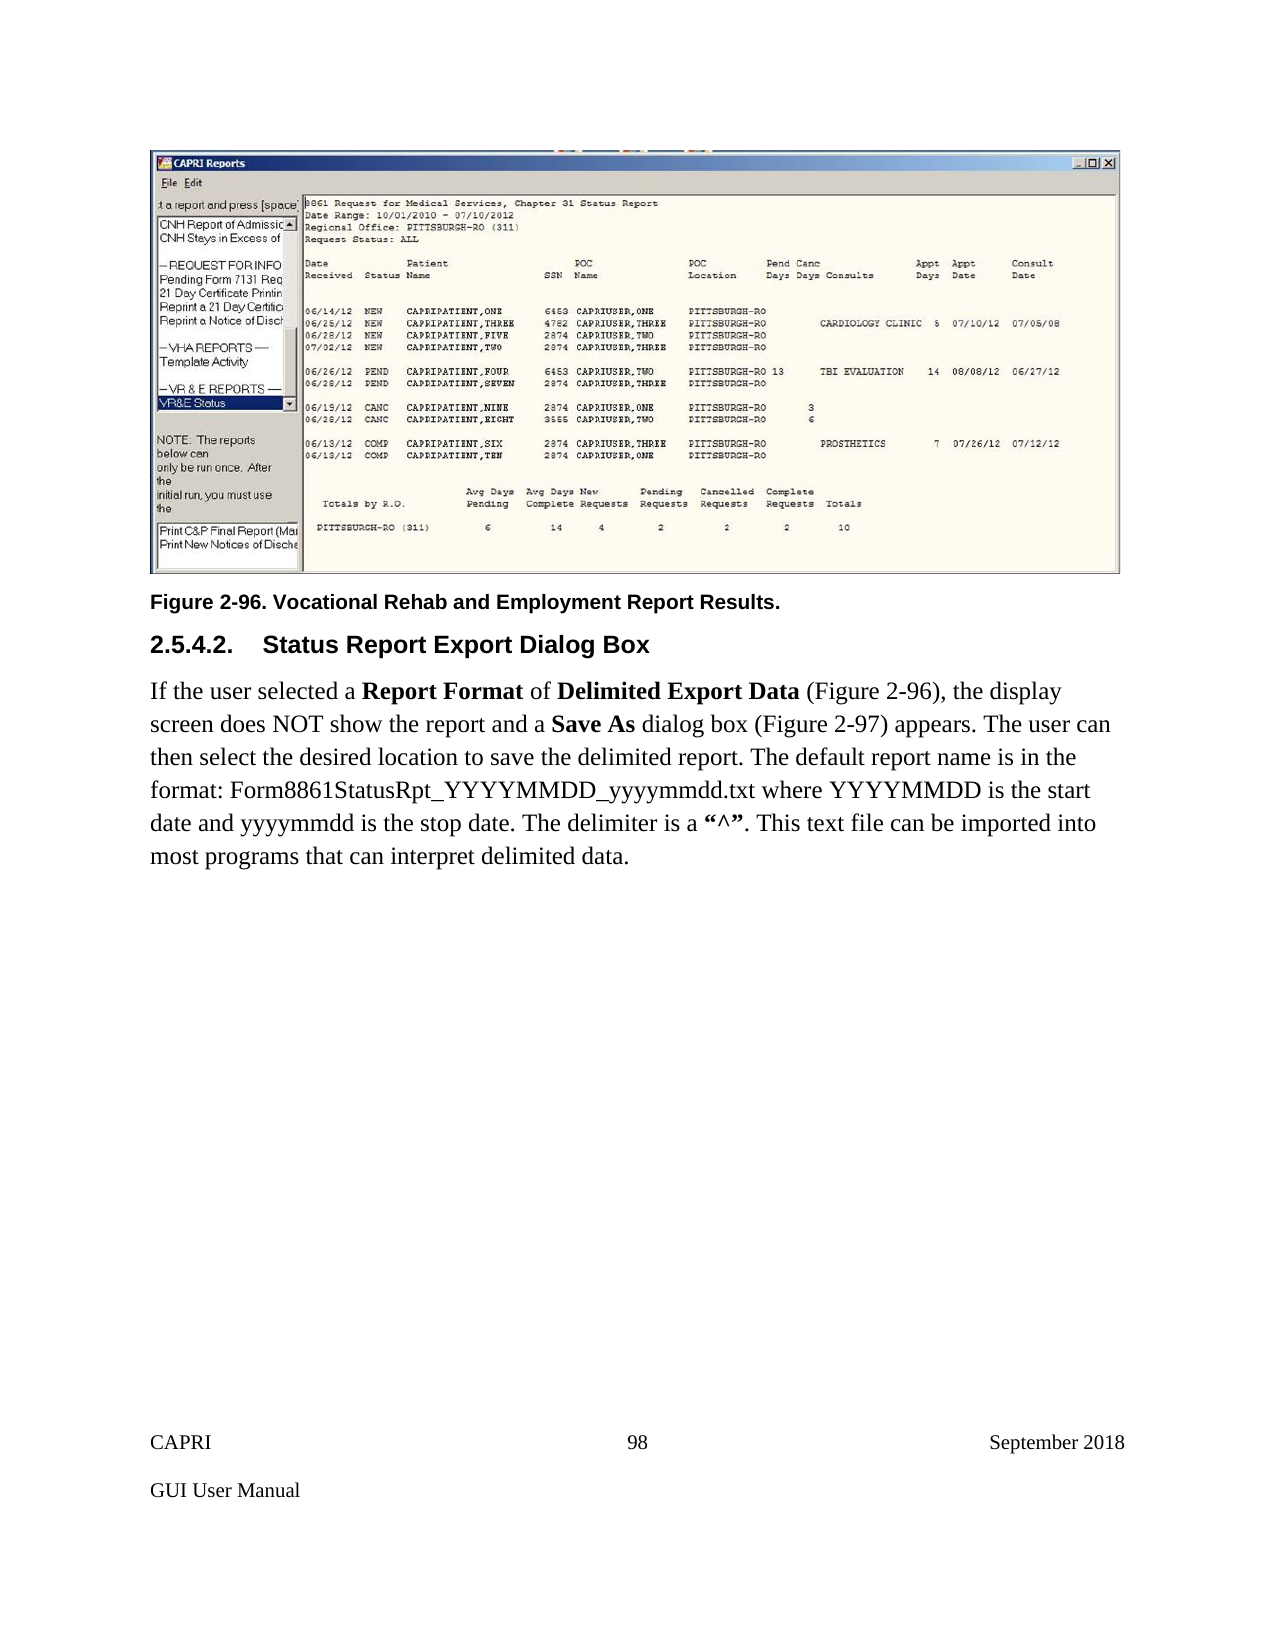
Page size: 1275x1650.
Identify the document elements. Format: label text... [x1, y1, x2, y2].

subtitle Status Report Export Dialog Box [150, 630, 1125, 659]
text If the user selected a Report Format of Delimited Export Data (Figure 2-81), the display screen does NOT show the report and a Save As dialog box (Figure 2-82) appears. The user can then select the desired location to save the delimited report. The default report name is in the format: Form8861StatusRpt_YYYYMMDD_yyyymmdd.txt where YYYYMMDD is the start date and yyyymmdd is the stop date. The delimiter is a “^”. This text file can be imported into most programs that can interpret delimited data. [150, 676, 1125, 869]
picture [150, 150, 1121, 574]
